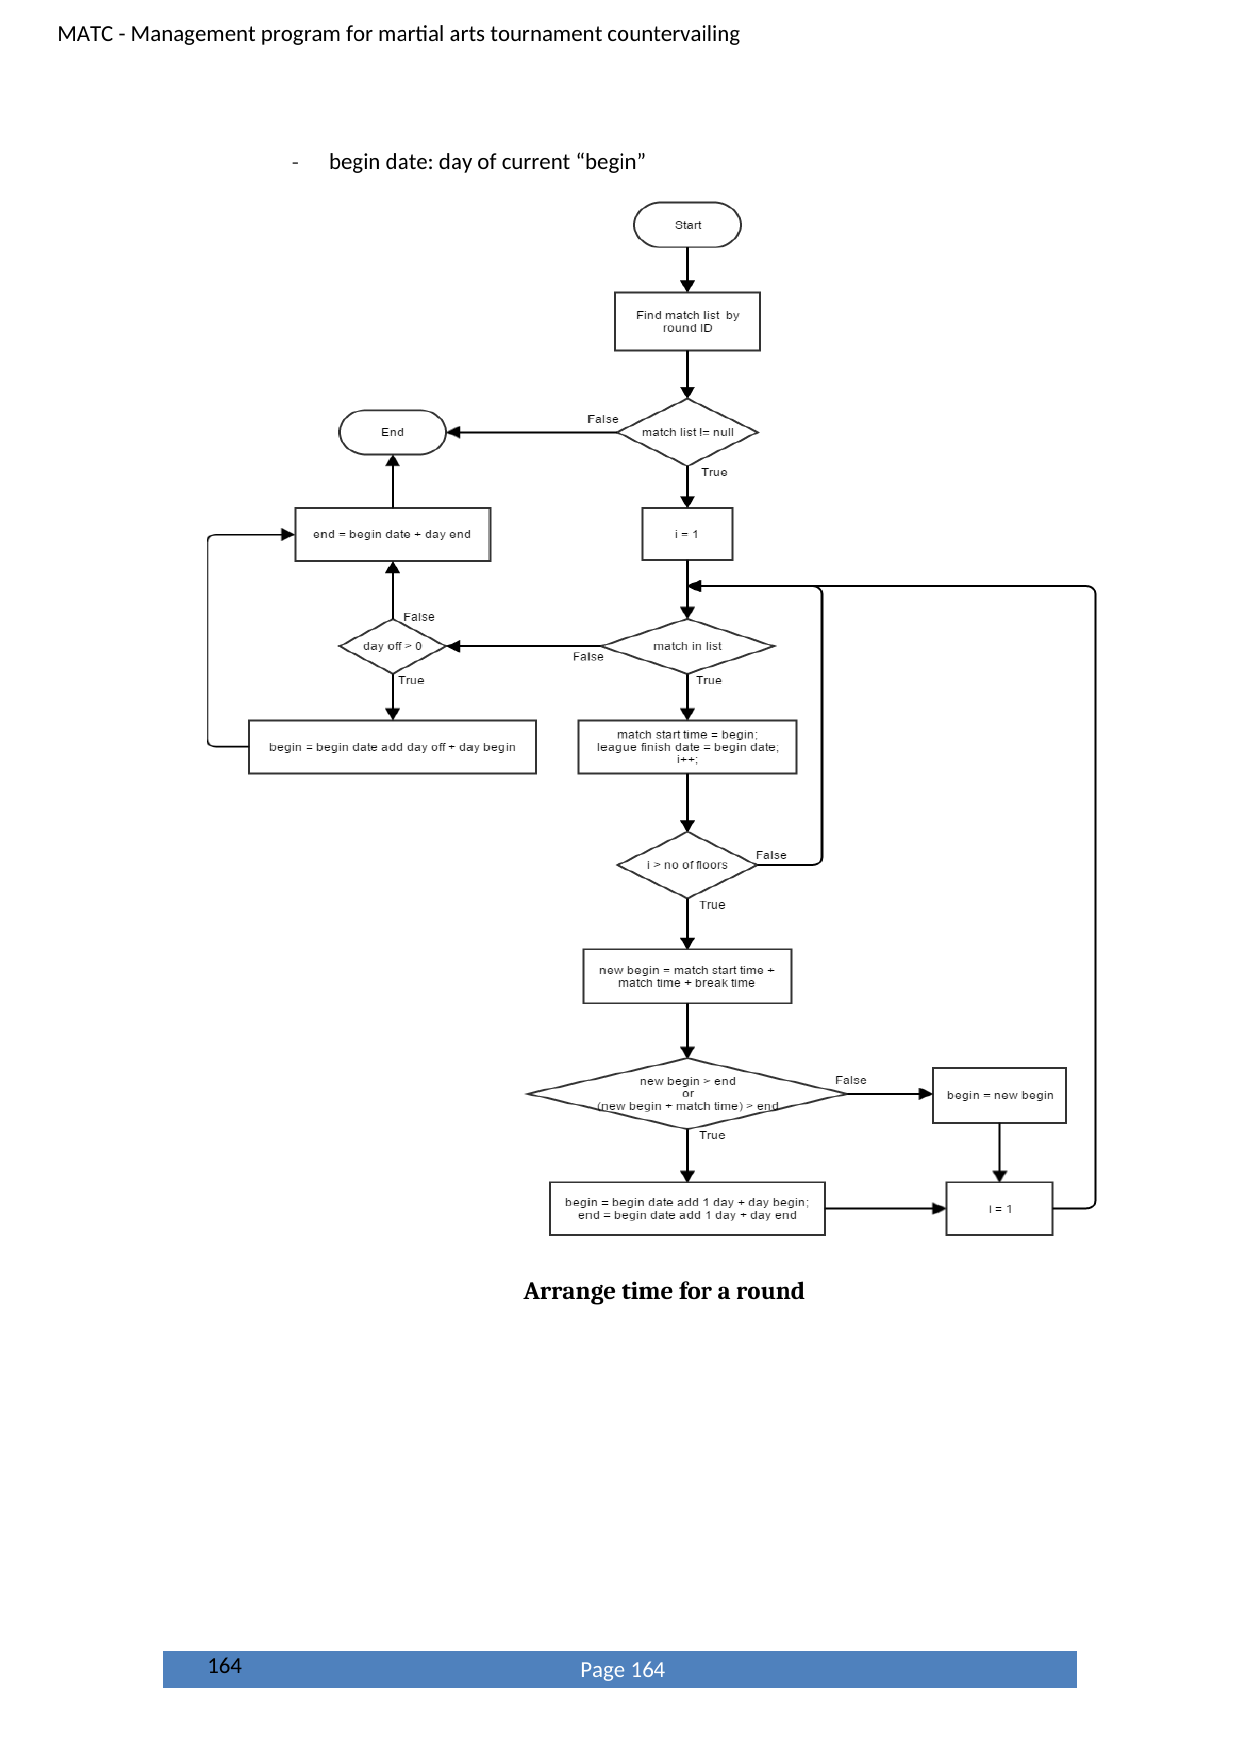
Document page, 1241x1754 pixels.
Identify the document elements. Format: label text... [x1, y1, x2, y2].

text Arrange time for a round [207, 1277, 1122, 1305]
list begin date: day of current “begin” [291, 147, 1122, 175]
picture [207, 193, 1122, 1252]
